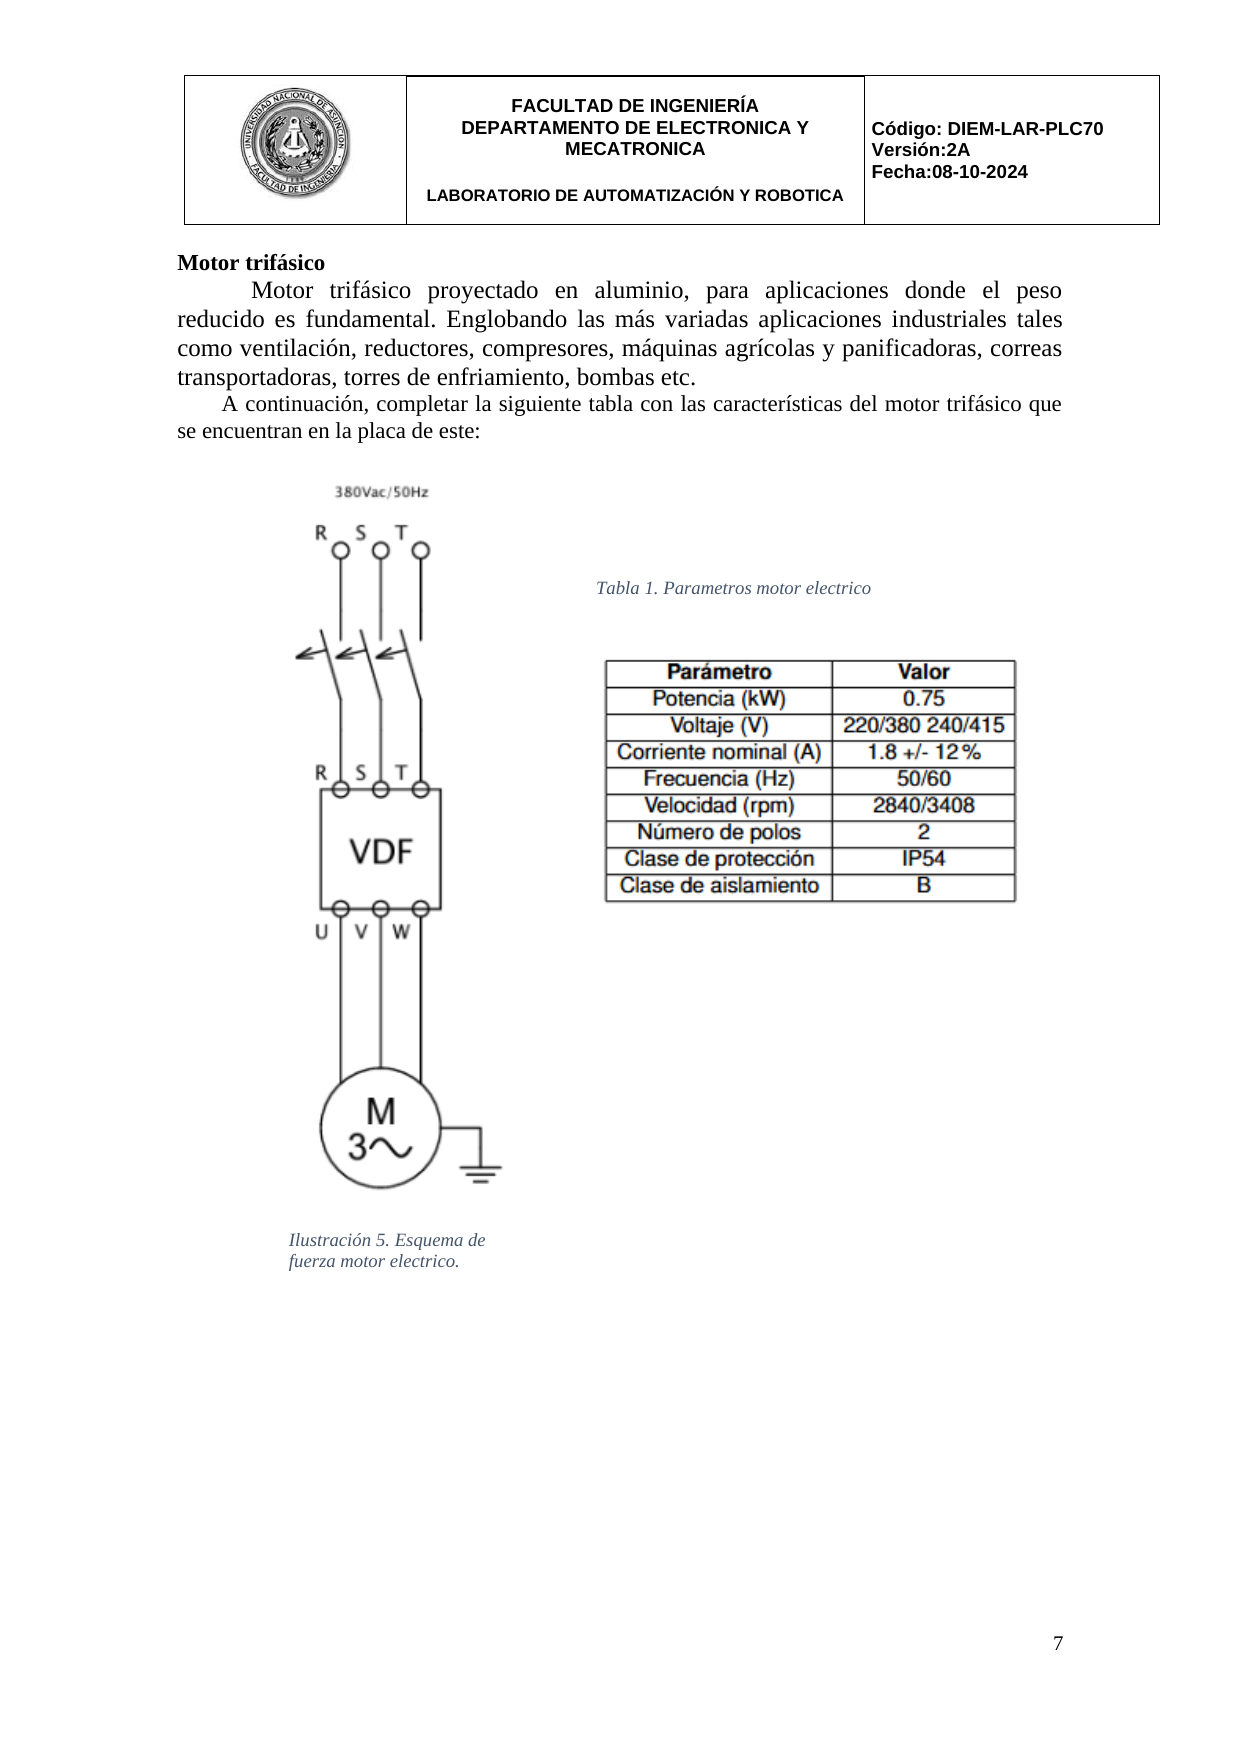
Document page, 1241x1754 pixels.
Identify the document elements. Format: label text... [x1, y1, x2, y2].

text Motor trifásico [177, 249, 1063, 275]
picture [596, 653, 1020, 907]
picture [288, 469, 508, 1215]
text Motor trifásico proyectado en aluminio, para aplicaciones donde el peso reducido es fundamental. Englobando las más variadas aplicaciones industriales tales como ventilación, reductores, compresores, máquinas agrícolas y panificadoras, correas transportadoras, torres de enfriamiento, bombas etc. [177, 275, 1063, 390]
picture [224, 76, 367, 210]
text A continuación, completar la siguiente tabla con las características del motor trifásico que se encuentran en la placa de este: [177, 390, 1063, 443]
